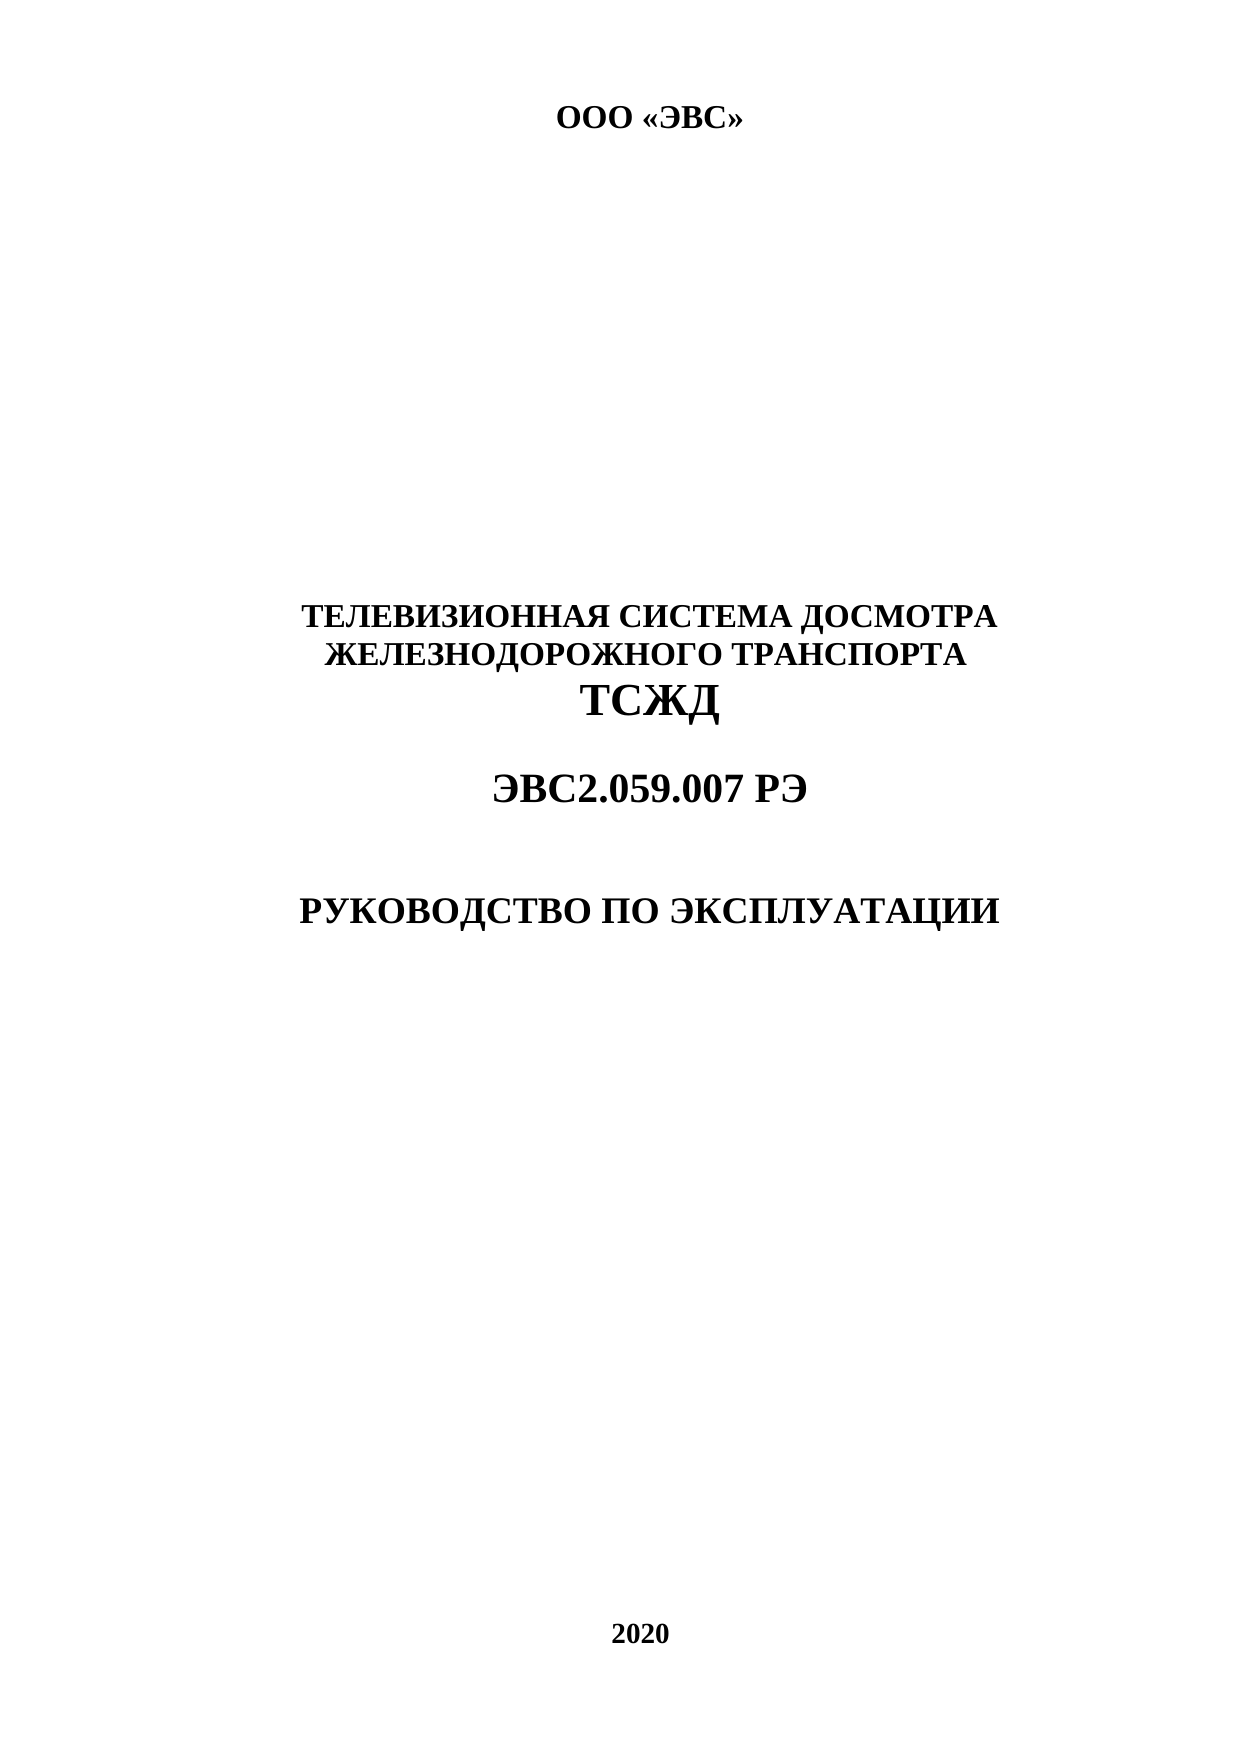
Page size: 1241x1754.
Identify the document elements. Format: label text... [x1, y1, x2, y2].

text ООО «ЭВС» [118, 98, 1181, 136]
text Железнодорожного транспорта ТСЖД [118, 634, 1181, 725]
text РУКОВОДСТВО ПО ЭКСПЛУАТАЦИИ [118, 888, 1181, 931]
text ЭВС2.059.007 РЭ [118, 764, 1181, 812]
text Телевизионная система досмотра [118, 596, 1181, 634]
text 2020 [118, 1617, 1162, 1650]
